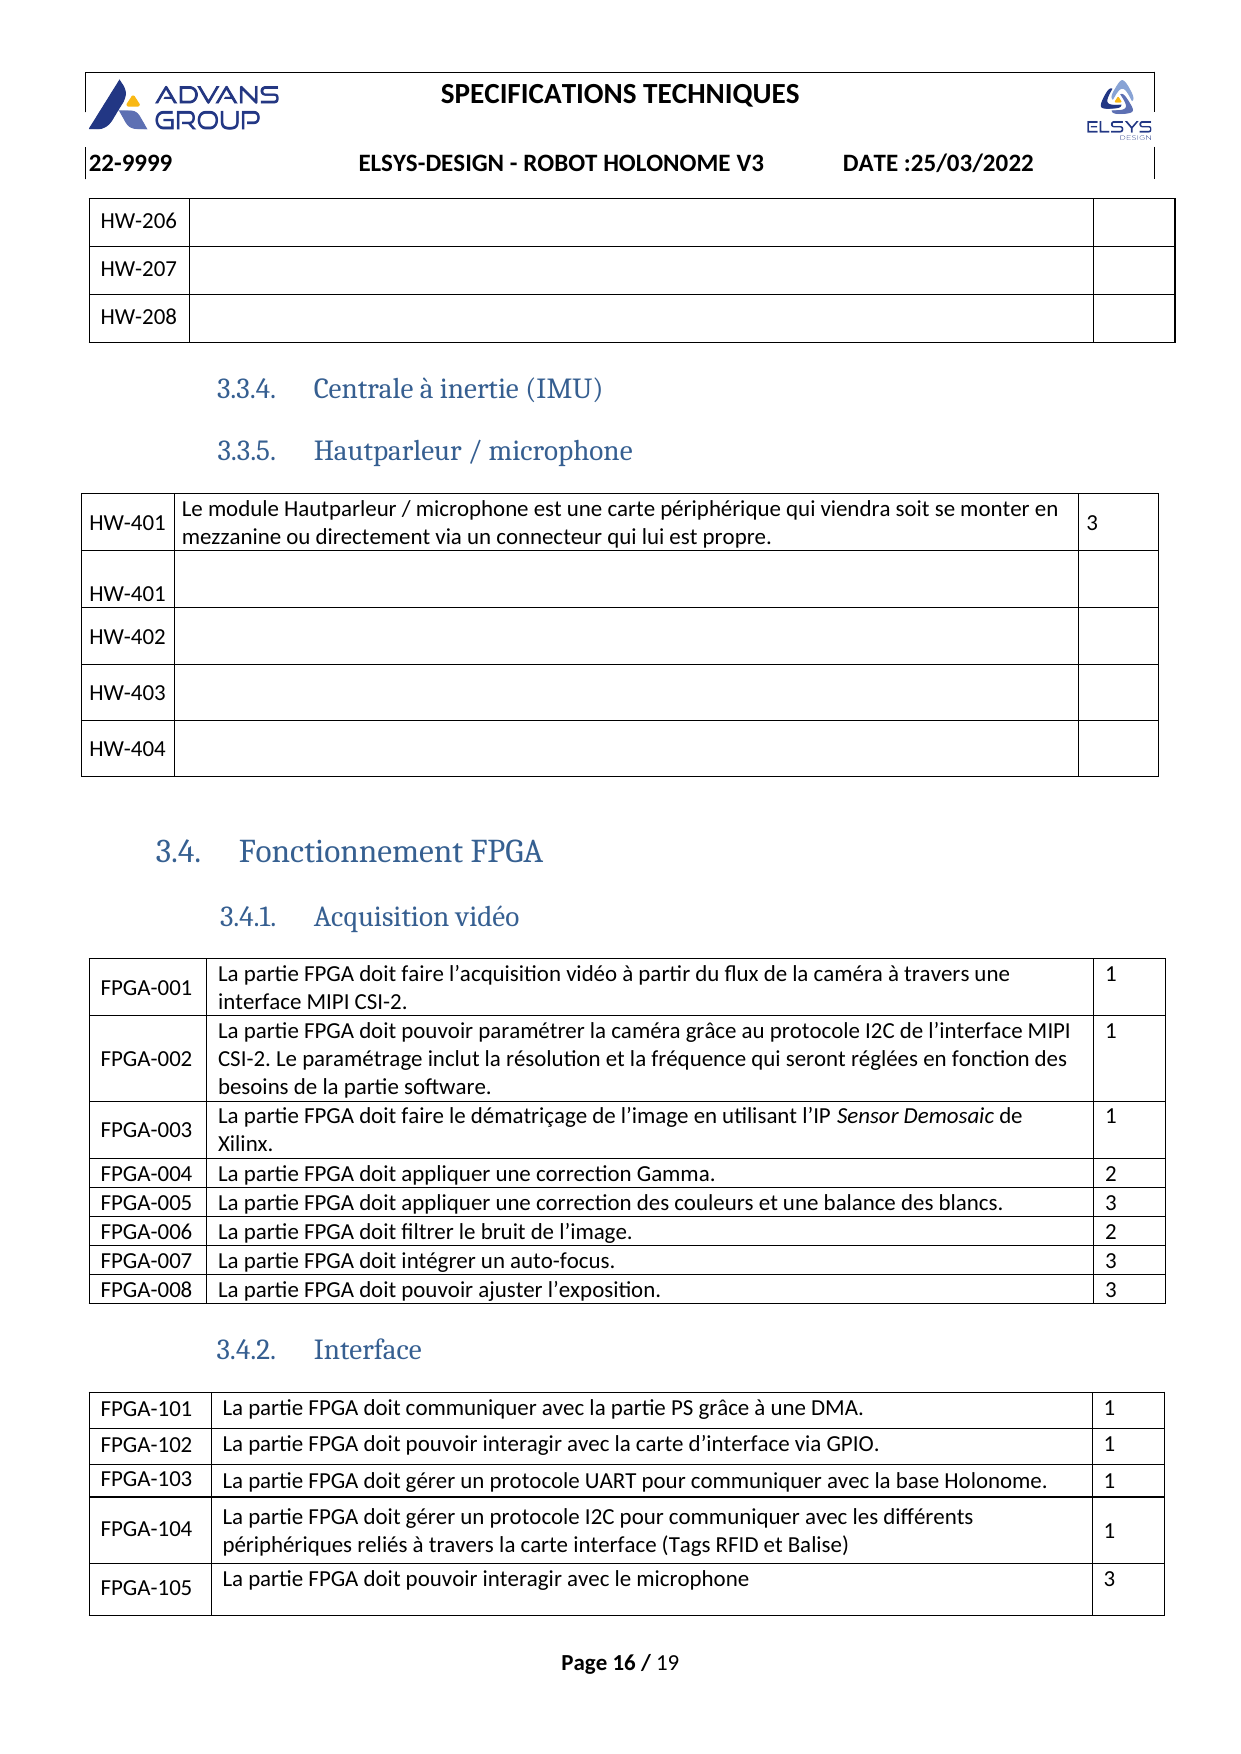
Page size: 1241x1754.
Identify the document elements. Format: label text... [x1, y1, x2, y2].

table_cell [1079, 665, 1158, 720]
table_cell La partie FPGA doit appliquer une correction Gamma. [207, 1159, 1093, 1187]
table_cell [175, 608, 1078, 663]
table_cell HW-208 [90, 295, 189, 342]
picture [88, 79, 279, 130]
table_header La partie FPGA doit communiquer avec la partie PS grâce à une DMA. [212, 1393, 1092, 1428]
table_cell 3 [1094, 1275, 1165, 1303]
table_cell 3 [1094, 1188, 1165, 1216]
table_cell 1 [1094, 1016, 1165, 1101]
table_cell 3 [1093, 1564, 1164, 1615]
subtitle Centrale à inertie (IMU) [276, 372, 1152, 405]
table_cell [190, 199, 1093, 246]
table_cell [1094, 295, 1174, 342]
table_header 1 [1093, 1393, 1164, 1428]
table_cell HW-207 [90, 247, 189, 294]
table_cell La partie FPGA doit appliquer une correction des couleurs et une balance des blancs. [207, 1188, 1093, 1216]
table_cell [190, 247, 1093, 294]
table_cell 2 [1094, 1217, 1165, 1245]
subtitle Acquisition vidéo [276, 900, 1152, 933]
table_cell [1094, 199, 1174, 246]
table_cell FPGA-002 [90, 1016, 206, 1101]
table_cell [1094, 247, 1174, 294]
table_cell 2 [1094, 1159, 1165, 1187]
subtitle Interface [276, 1333, 1152, 1367]
table_cell La partie FPGA doit gérer un protocole UART pour communiquer avec la base Holonome. [212, 1465, 1092, 1496]
table_cell [175, 551, 1078, 607]
table_cell La partie FPGA doit pouvoir paramétrer la caméra grâce au protocole I2C de l’interface MIPI CSI-2. Le paramétrage inclut la résolution et la fréquence qui seront réglées en fonction des besoins de la partie software. [207, 1016, 1093, 1101]
table_cell [1079, 551, 1158, 607]
table_cell HW-402 [82, 608, 174, 663]
table_cell FPGA-004 [90, 1159, 206, 1187]
picture [1087, 80, 1152, 140]
table_cell FPGA-008 [90, 1275, 206, 1303]
table_cell La partie FPGA doit filtrer le bruit de l’image. [207, 1217, 1093, 1245]
table_cell [175, 665, 1078, 720]
table_cell FPGA-007 [90, 1246, 206, 1274]
table_cell HW-404 [82, 721, 174, 776]
table_cell FPGA-104 [90, 1498, 211, 1563]
table_cell 1 [1093, 1465, 1164, 1496]
table_cell FPGA-102 [90, 1429, 211, 1463]
table_cell HW-401 [82, 551, 174, 607]
list Fonctionnement FPGA [201, 832, 1152, 871]
table_cell FPGA-005 [90, 1188, 206, 1216]
table_cell La partie FPGA doit intégrer un auto-focus. [207, 1246, 1093, 1274]
table_cell [1079, 608, 1158, 663]
table_cell FPGA-105 [90, 1564, 211, 1615]
table_cell La partie FPGA doit pouvoir interagir avec la carte d’interface via GPIO. [212, 1429, 1092, 1463]
table_cell 3 [1094, 1246, 1165, 1274]
table_cell HW-206 [90, 199, 189, 246]
table_cell FPGA-003 [90, 1102, 206, 1158]
table_header FPGA-001 [90, 959, 206, 1015]
table_cell 1 [1093, 1498, 1164, 1563]
table_cell FPGA-006 [90, 1217, 206, 1245]
table_header La partie FPGA doit faire l’acquisition vidéo à partir du flux de la caméra à travers une interface MIPI CSI-2. [207, 959, 1093, 1015]
subtitle Hautparleur / microphone [276, 434, 1152, 468]
table_cell La partie FPGA doit pouvoir interagir avec le microphone [212, 1564, 1092, 1615]
table_cell HW-403 [82, 665, 174, 720]
table_header 3 [1079, 494, 1158, 550]
table_cell [190, 295, 1093, 342]
table_header FPGA-101 [90, 1393, 211, 1428]
table_cell 1 [1093, 1429, 1164, 1463]
table_cell La partie FPGA doit gérer un protocole I2C pour communiquer avec les différents périphériques reliés à travers la carte interface (Tags RFID et Balise) [212, 1498, 1092, 1563]
table_header Le module Hautparleur / microphone est une carte périphérique qui viendra soit se monter en mezzanine ou directement via un connecteur qui lui est propre. [175, 494, 1078, 550]
table_cell La partie FPGA doit pouvoir ajuster l’exposition. [207, 1275, 1093, 1303]
table_cell FPGA-103 [90, 1465, 211, 1496]
table_cell La partie FPGA doit faire le dématriçage de l’image en utilisant l’IP Sensor Demosaic de Xilinx. [207, 1102, 1093, 1158]
table_header 1 [1094, 959, 1165, 1015]
table_cell [175, 721, 1078, 776]
table_cell [1079, 721, 1158, 776]
table_header HW-401 [82, 494, 174, 550]
table_cell 1 [1094, 1102, 1165, 1158]
